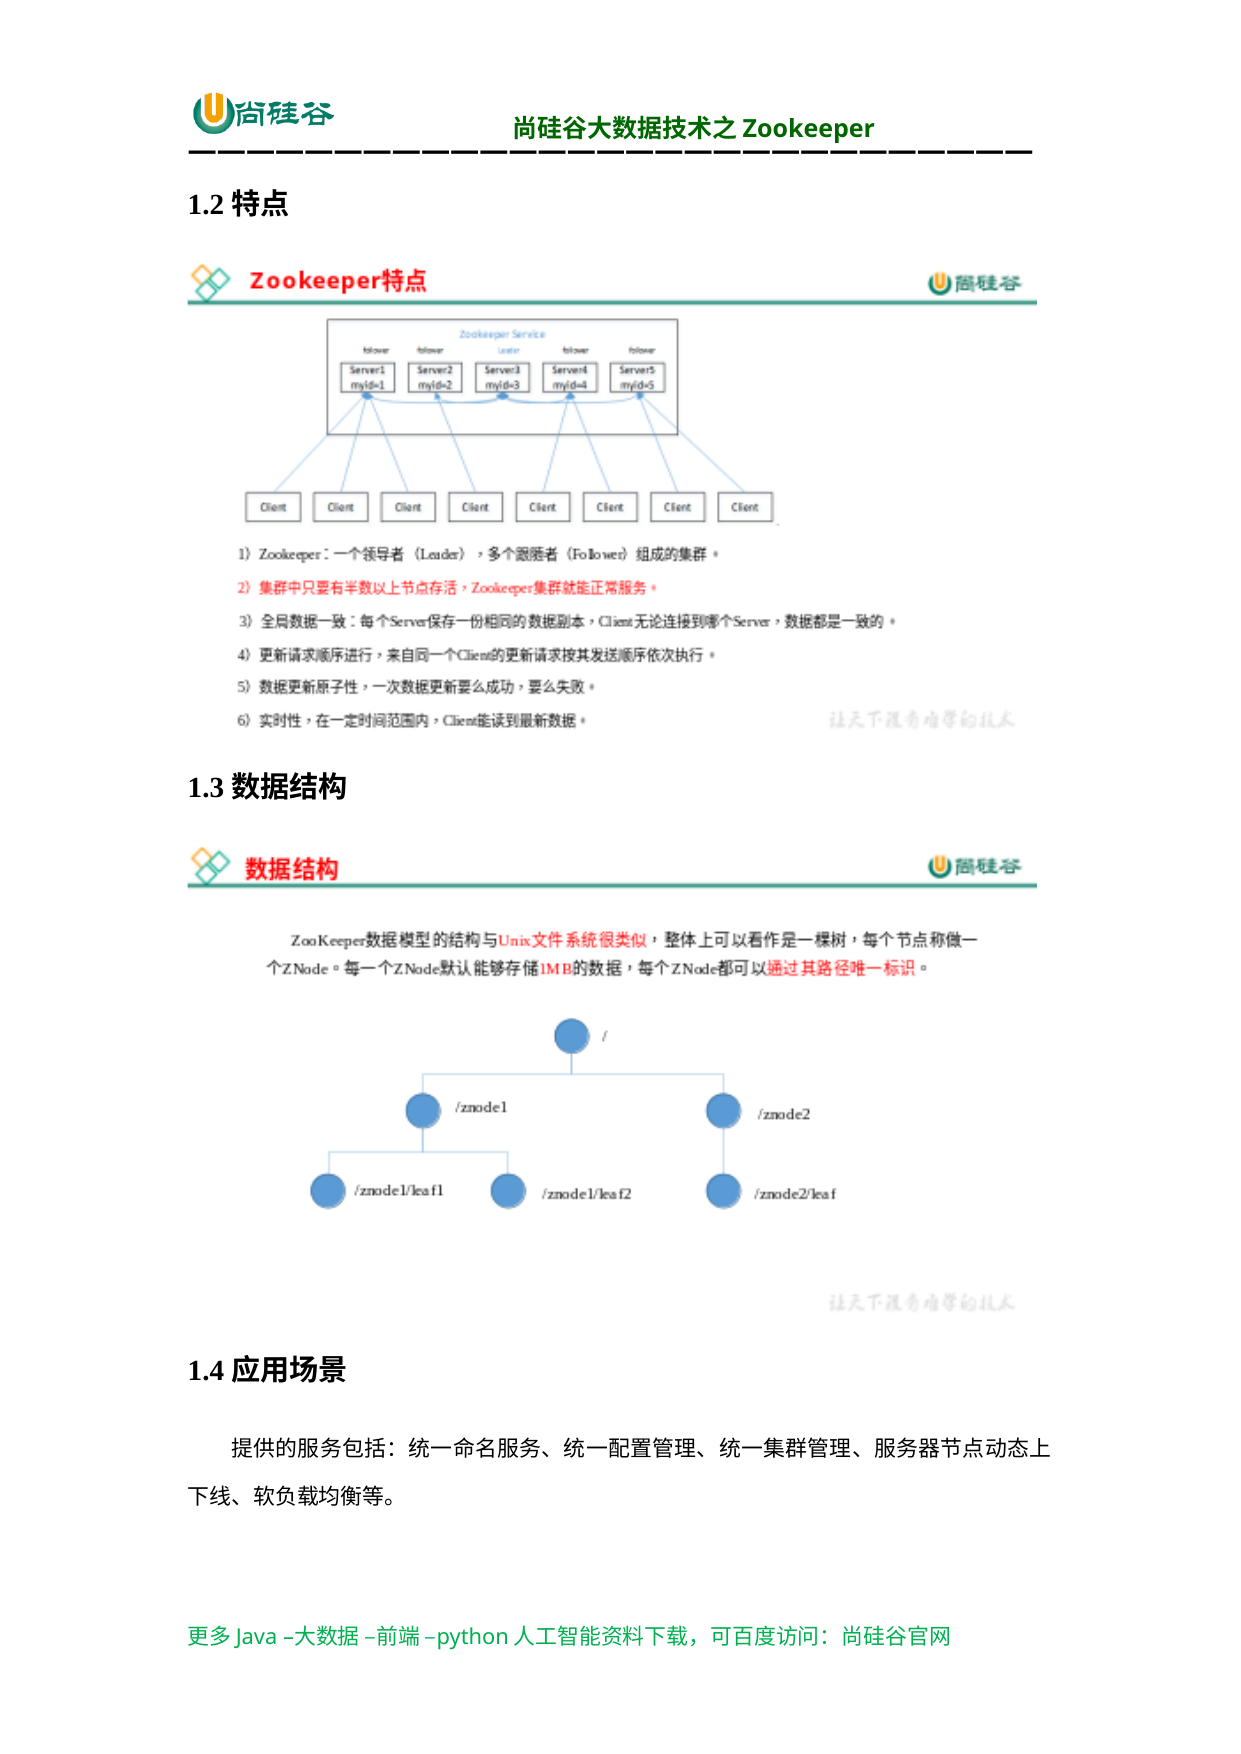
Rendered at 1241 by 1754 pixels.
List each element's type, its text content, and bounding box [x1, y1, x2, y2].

subtitle 1.3 数据结构 [187, 752, 1053, 817]
subtitle 1.4 应用场景 [187, 1335, 1053, 1400]
text 提供的服务包括：统一命名服务、统一配置管理、统一集群管理、服务器节点动态上下线、软负载均衡等。 [187, 1430, 1053, 1511]
picture [187, 88, 338, 138]
subtitle 1.2 特点 [187, 169, 1053, 234]
